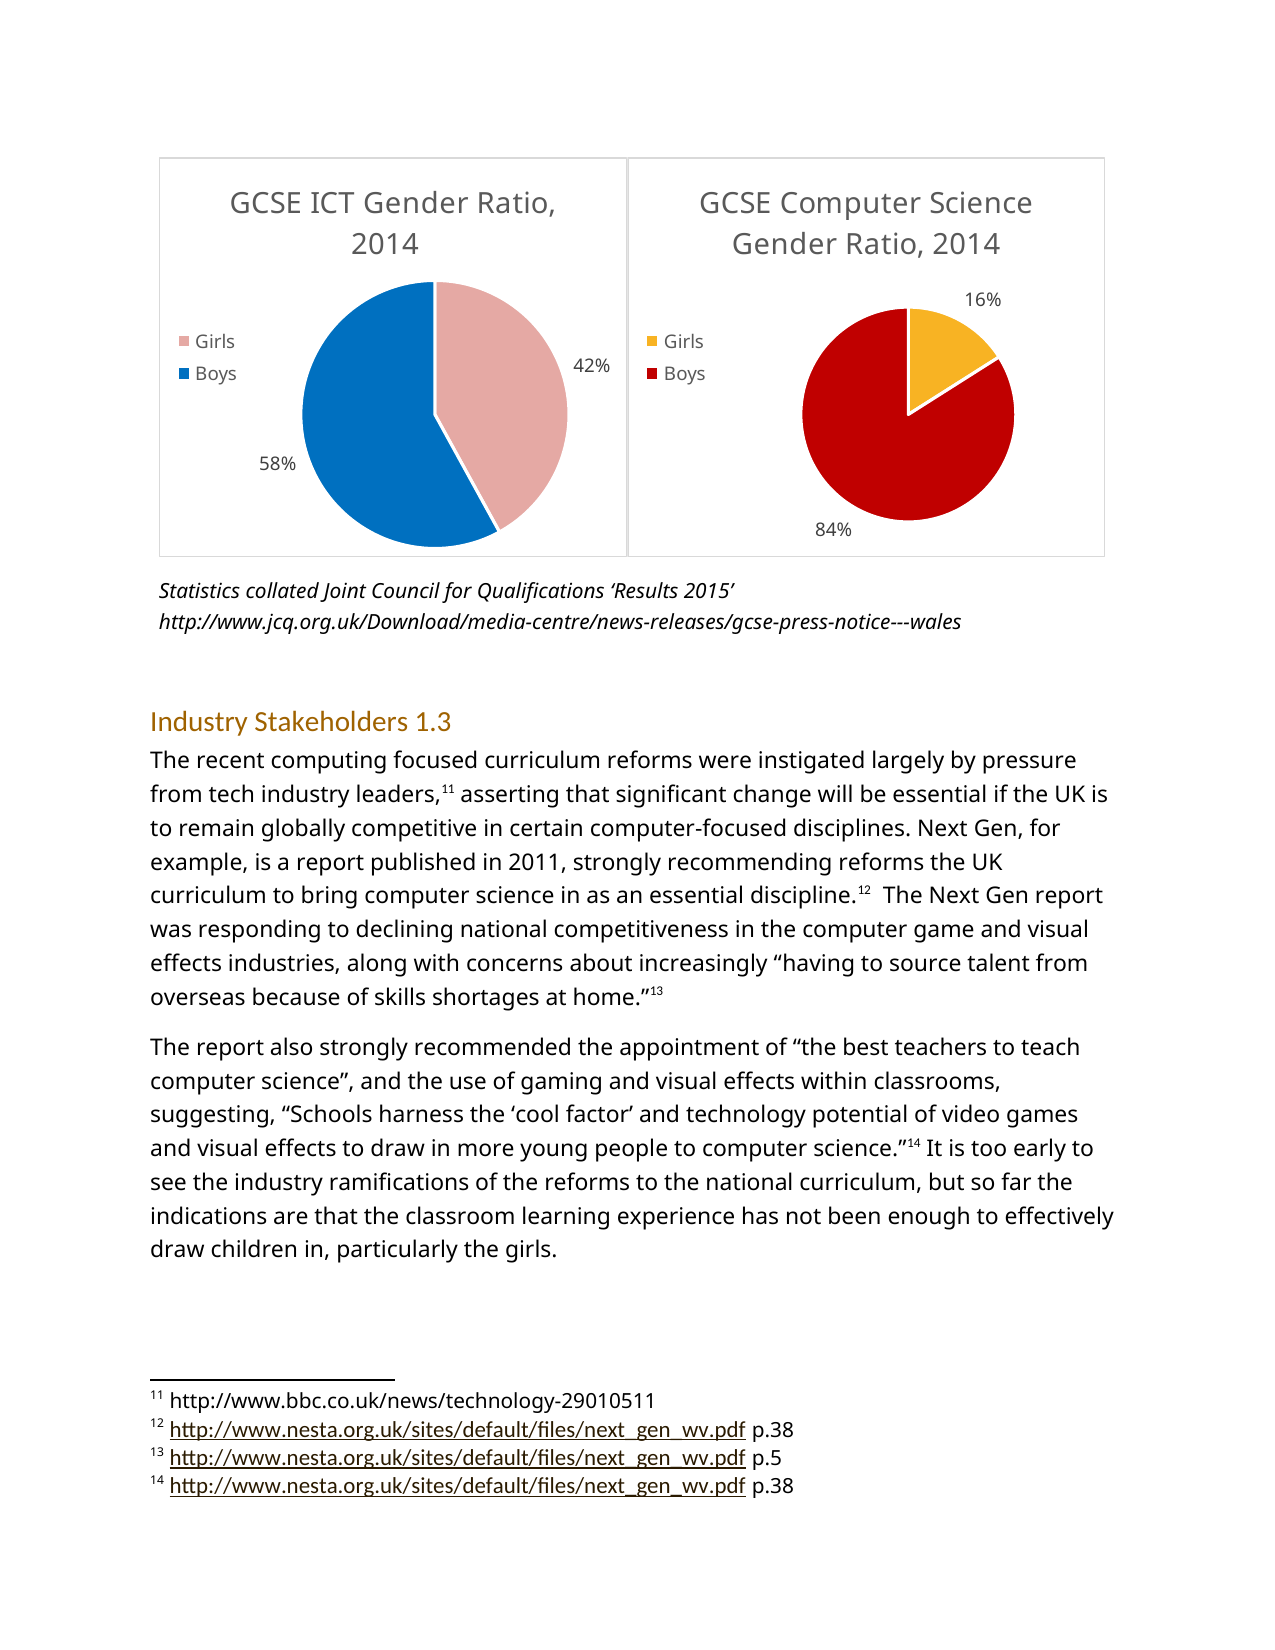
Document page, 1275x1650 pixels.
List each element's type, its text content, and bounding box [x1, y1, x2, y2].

text The recent computing focused curriculum reforms were instigated largely by pressure from tech industry leaders, asserting that significant change will be essential if the UK is to remain globally competitive in certain computer-focused disciplines. Next Gen, for example, is a report published in 2011, strongly recommending reforms the UK curriculum to bring computer science in as an essential discipline. The Next Gen report was responding to declining national competitiveness in the computer game and visual effects industries, along with concerns about increasingly “having to source talent from overseas because of skills shortages at home.” [150, 744, 1125, 1012]
text The report also strongly recommended the appointment of “the best teachers to teach computer science”, and the use of gaming and visual effects within classrooms, suggesting, “Schools harness the ‘cool factor’ and technology potential of video games and visual effects to draw in more young people to computer science.” It is too early to see the industry ramifications of the reforms to the national curriculum, but so far the indications are that the classroom learning experience has not been enough to effectively draw children in, particularly the girls. [150, 1031, 1125, 1265]
subtitle Industry Stakeholders 1.3 [150, 703, 1125, 739]
